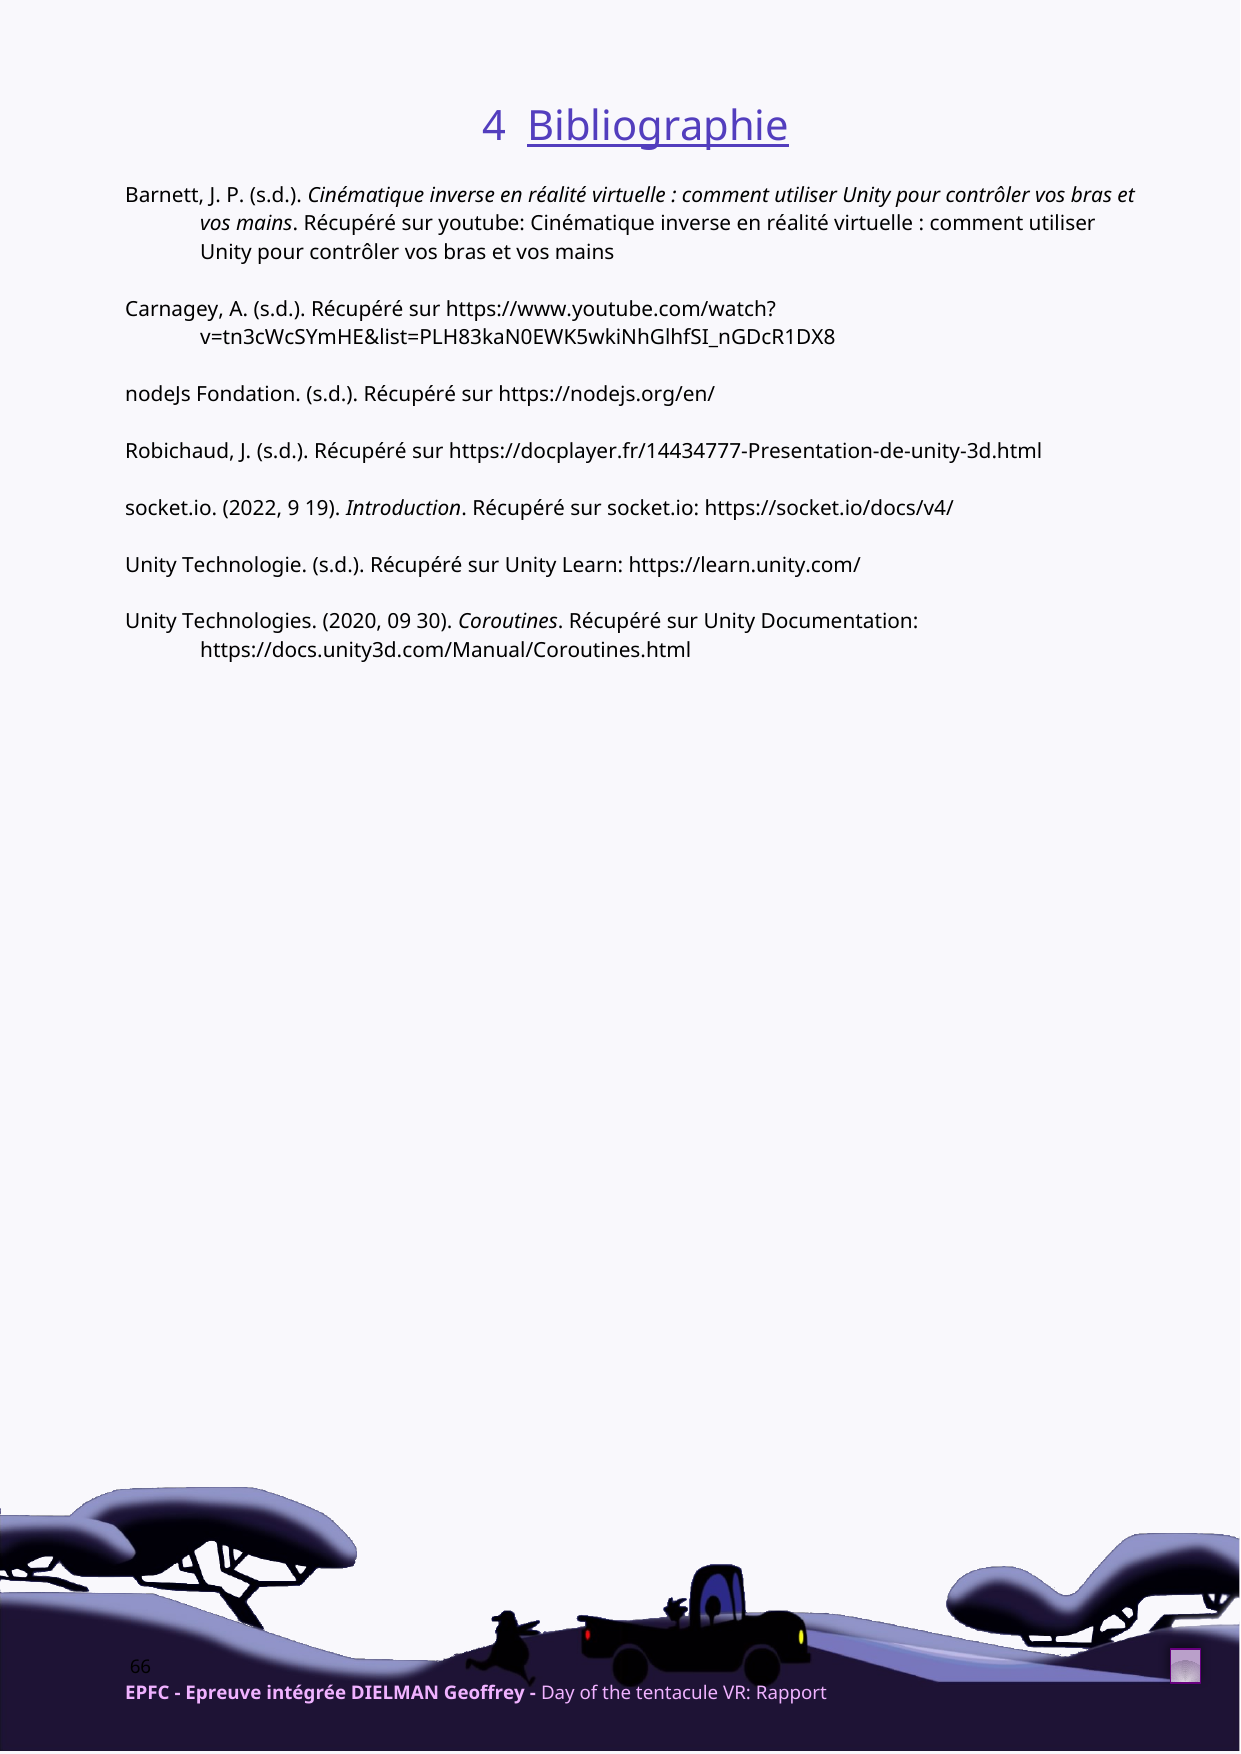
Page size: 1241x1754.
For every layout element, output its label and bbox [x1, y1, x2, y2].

picture [0, 1476, 1240, 1751]
